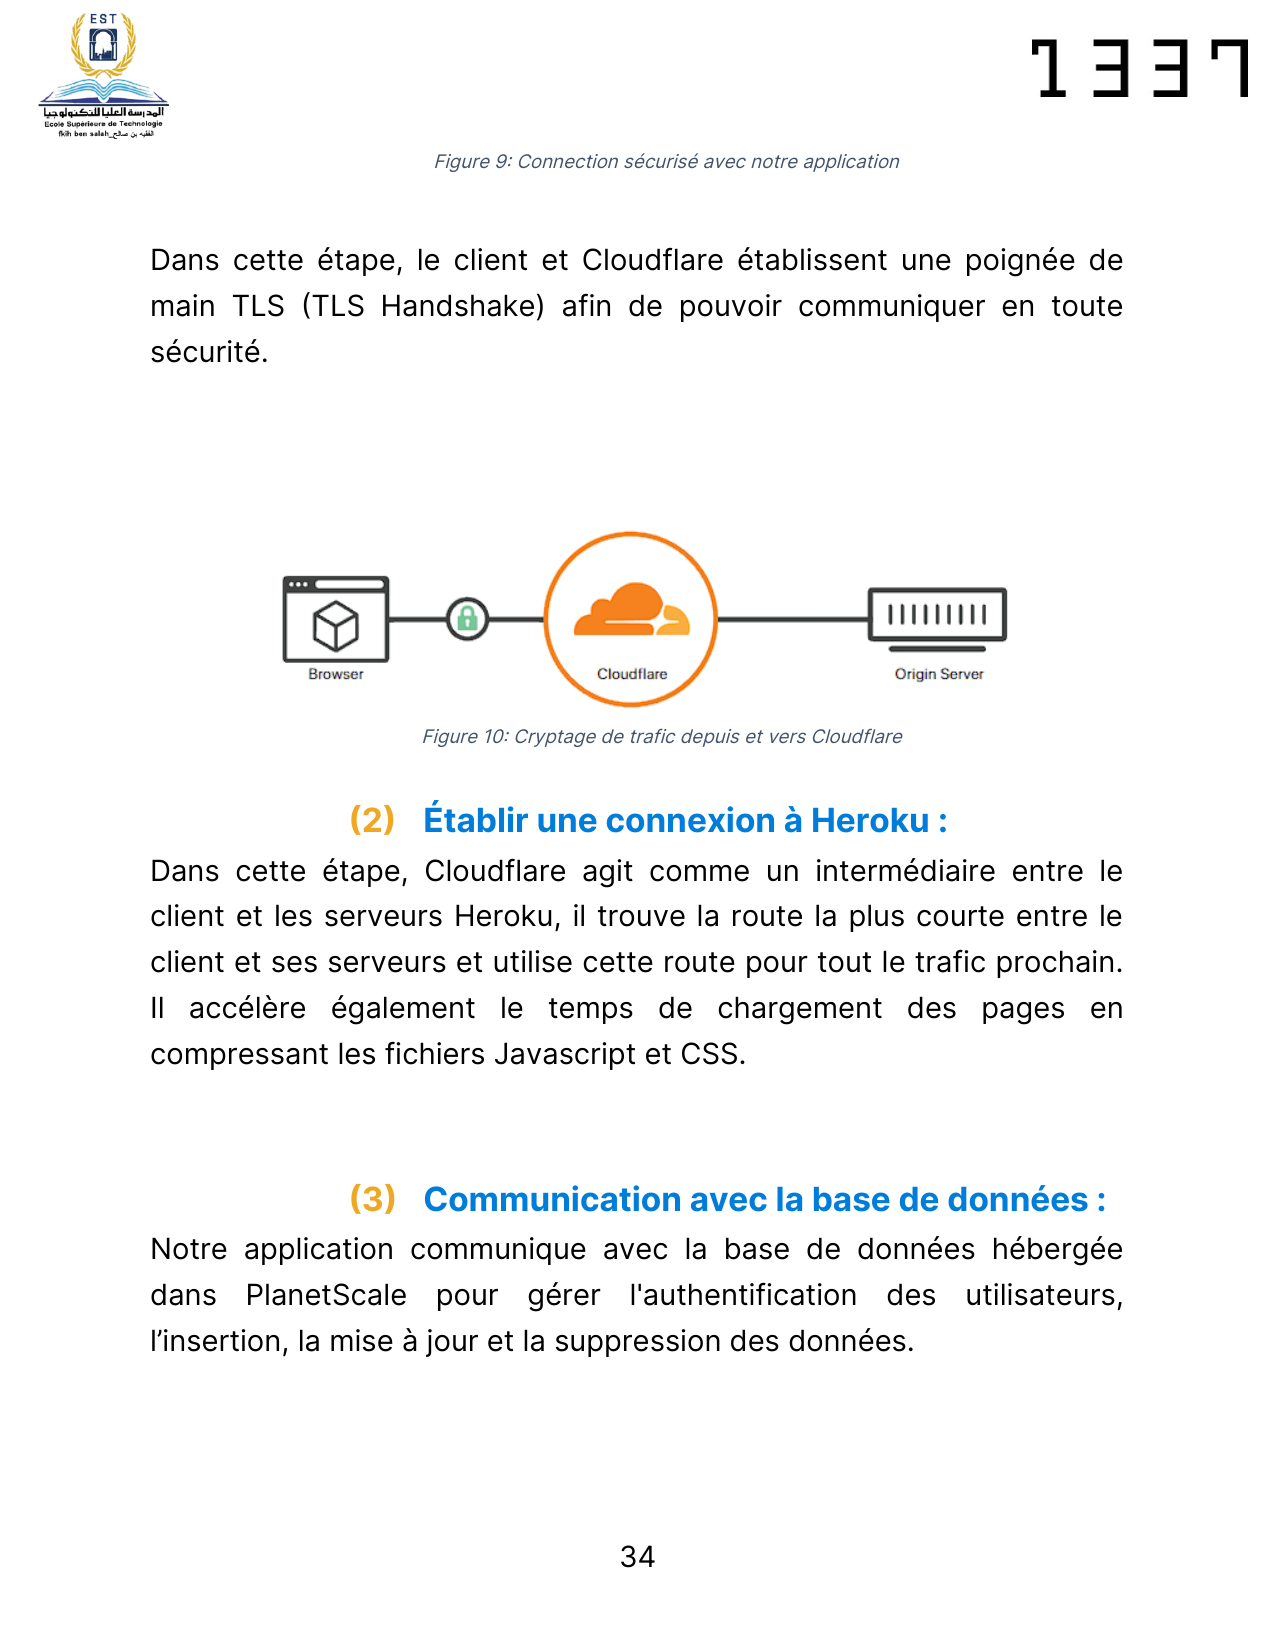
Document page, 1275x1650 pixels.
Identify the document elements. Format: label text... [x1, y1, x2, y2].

text Dans cette étape, le client et Cloudflare établissent une poignée de main TLS (TLS Handshake) afin de pouvoir communiquer en toute sécurité. [150, 242, 1125, 369]
picture [1022, 27, 1258, 106]
picture [32, 4, 176, 144]
subtitle Établir une connexion à Heroku : [348, 800, 1125, 841]
text Notre application communique avec la base de données hébergée dans PlanetScale pour gérer l'authentification des utilisateurs, l’insertion, la mise à jour et la suppression des données. [150, 1231, 1125, 1358]
subtitle Communication avec la base de données : [348, 1179, 1125, 1219]
picture [254, 527, 1021, 717]
text Dans cette étape, Cloudflare agit comme un intermédiaire entre le client et les serveurs Heroku, il trouve la route la plus courte entre le client et ses serveurs et utilise cette route pour tout le trafic prochain. Il accélère également le temps de chargement des pages en compressant les fichiers Javascript et CSS. [150, 853, 1125, 1071]
